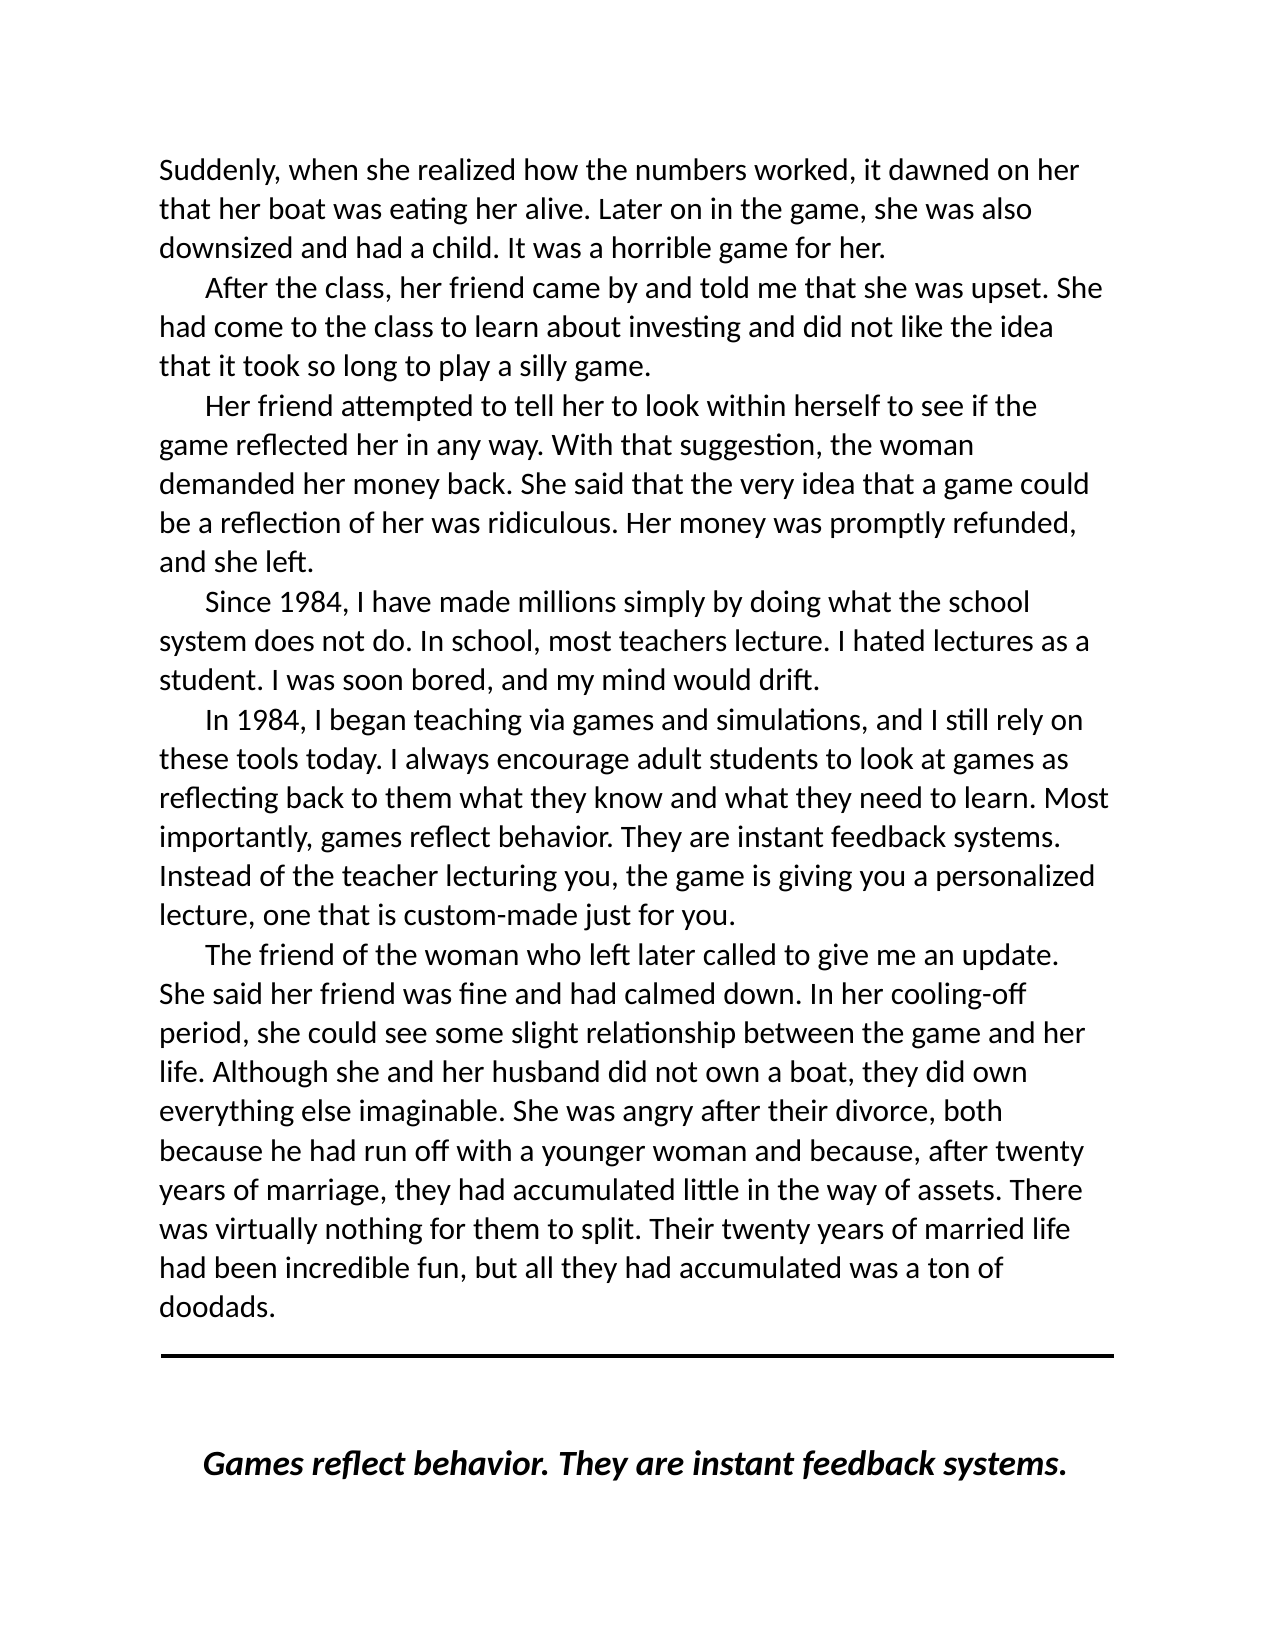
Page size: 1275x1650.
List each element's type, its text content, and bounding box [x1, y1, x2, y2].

picture [161, 1354, 1114, 1358]
text Her friend attempted to tell her to look within herself to see if the game reflected her in any way. With that suggestion, the woman demanded her money back. She said that the very idea that a game could be a reflection of her was ridiculous. Her money was promptly refunded, and she left. [159, 386, 1113, 580]
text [159, 150, 1113, 266]
text After the class, her friend came by and told me that she was upset. She had come to the class to learn about investing and did not like the idea that it took so long to play a silly game. [159, 268, 1113, 384]
text The friend of the woman who left later called to give me an update. She said her friend was fine and had calmed down. In her cooling-off period, she could see some slight relationship between the game and her life. Although she and her husband did not own a boat, they did own everything else imaginable. She was angry after their divorce, both because he had run off with a younger woman and because, after twenty years of marriage, they had accumulated little in the way of assets. There was virtually nothing for them to split. Their twenty years of married life had been incredible fun, but all they had accumulated was a ton of doodads. [159, 935, 1113, 1326]
text In 1984, I began teaching via games and simulations, and I still rely on these tools today. I always encourage adult students to look at games as reflecting back to them what they know and what they need to learn. Most importantly, games reflect behavior. They are instant feedback systems. Instead of the teacher lecturing you, the game is giving you a personalized lecture, one that is custom-made just for you. [159, 699, 1113, 933]
text Since 1984, I have made millions simply by doing what the school system does not do. In school, most teachers lecture. I hated lectures as a student. I was soon bored, and my mind would drift. [159, 582, 1113, 698]
text Games reflect behavior. They are instant feedback systems. [164, 1441, 1111, 1484]
